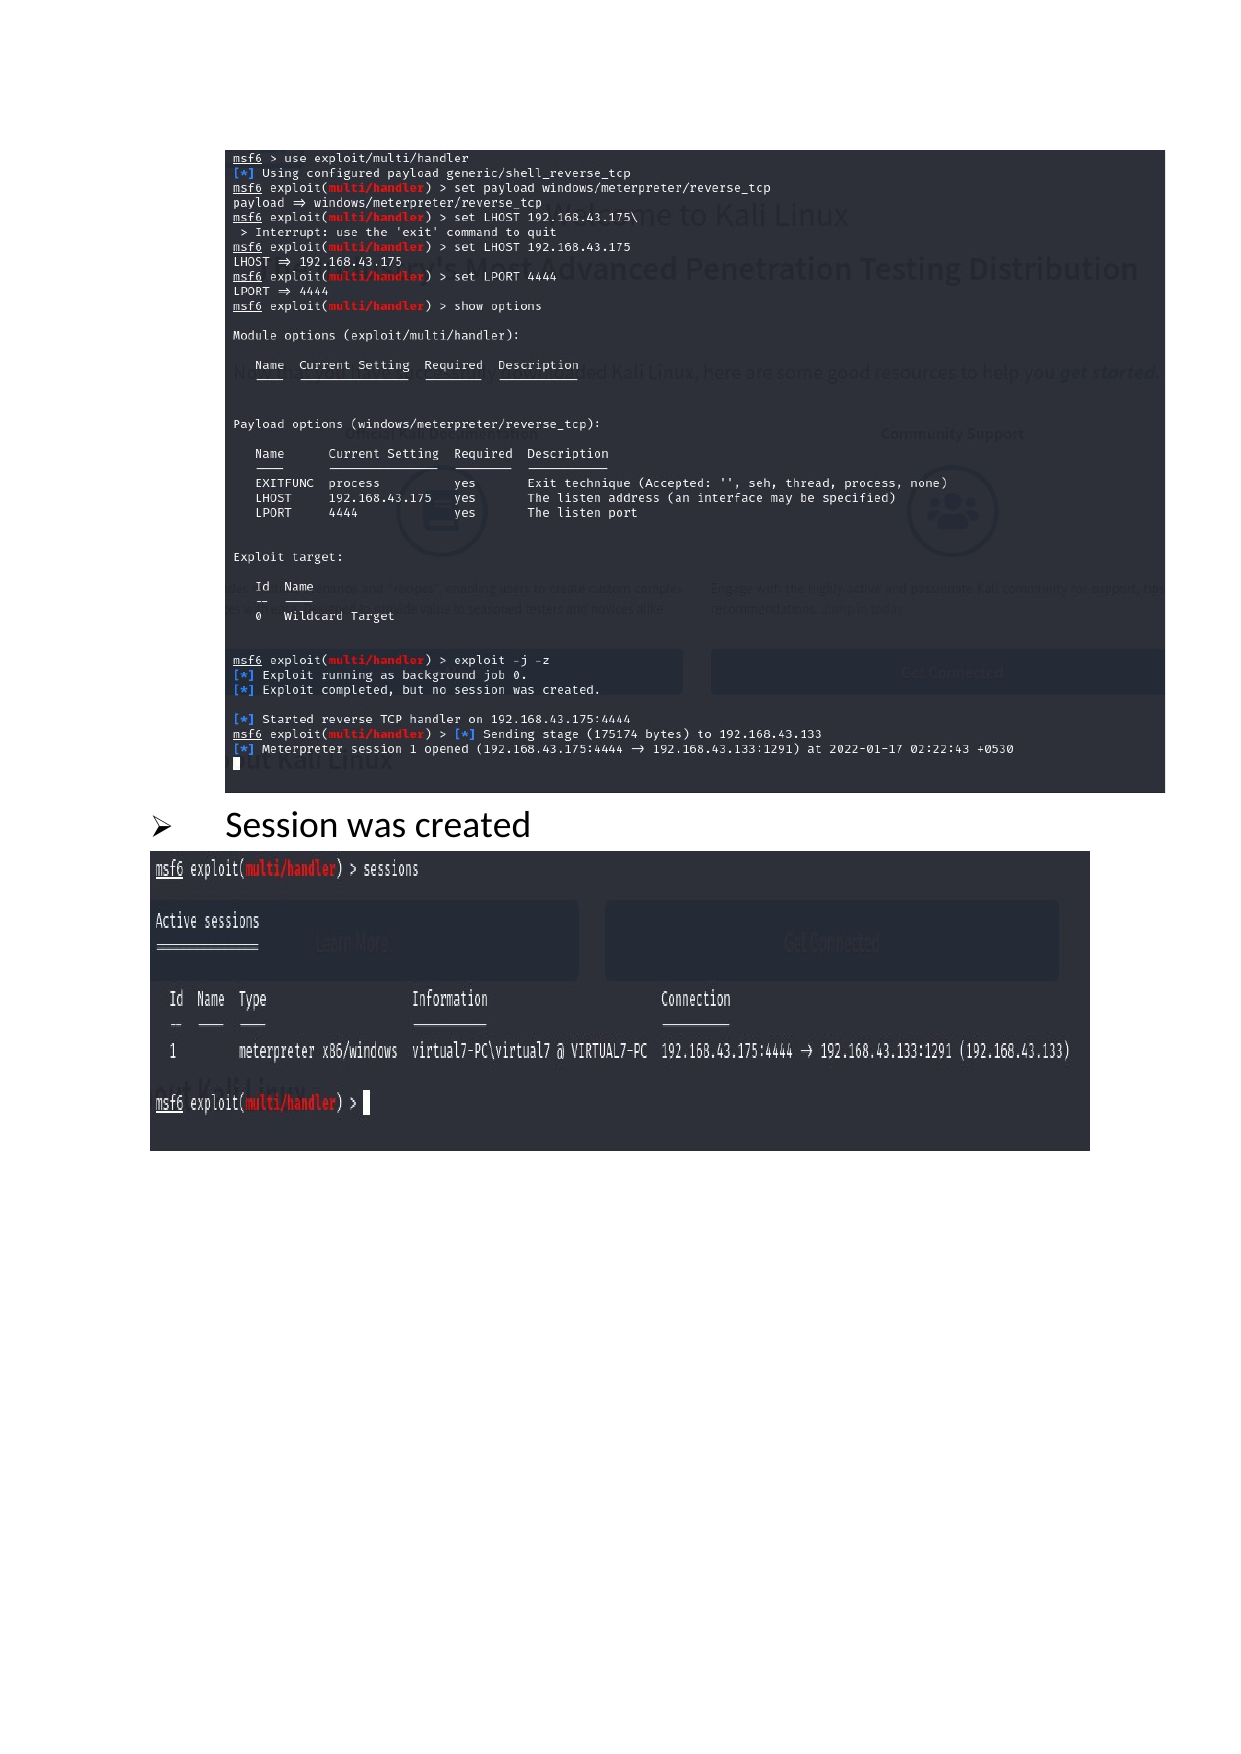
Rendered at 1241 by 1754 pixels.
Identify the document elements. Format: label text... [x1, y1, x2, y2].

picture [150, 851, 1090, 1151]
picture [225, 150, 1166, 793]
list Session was created [150, 801, 1087, 846]
